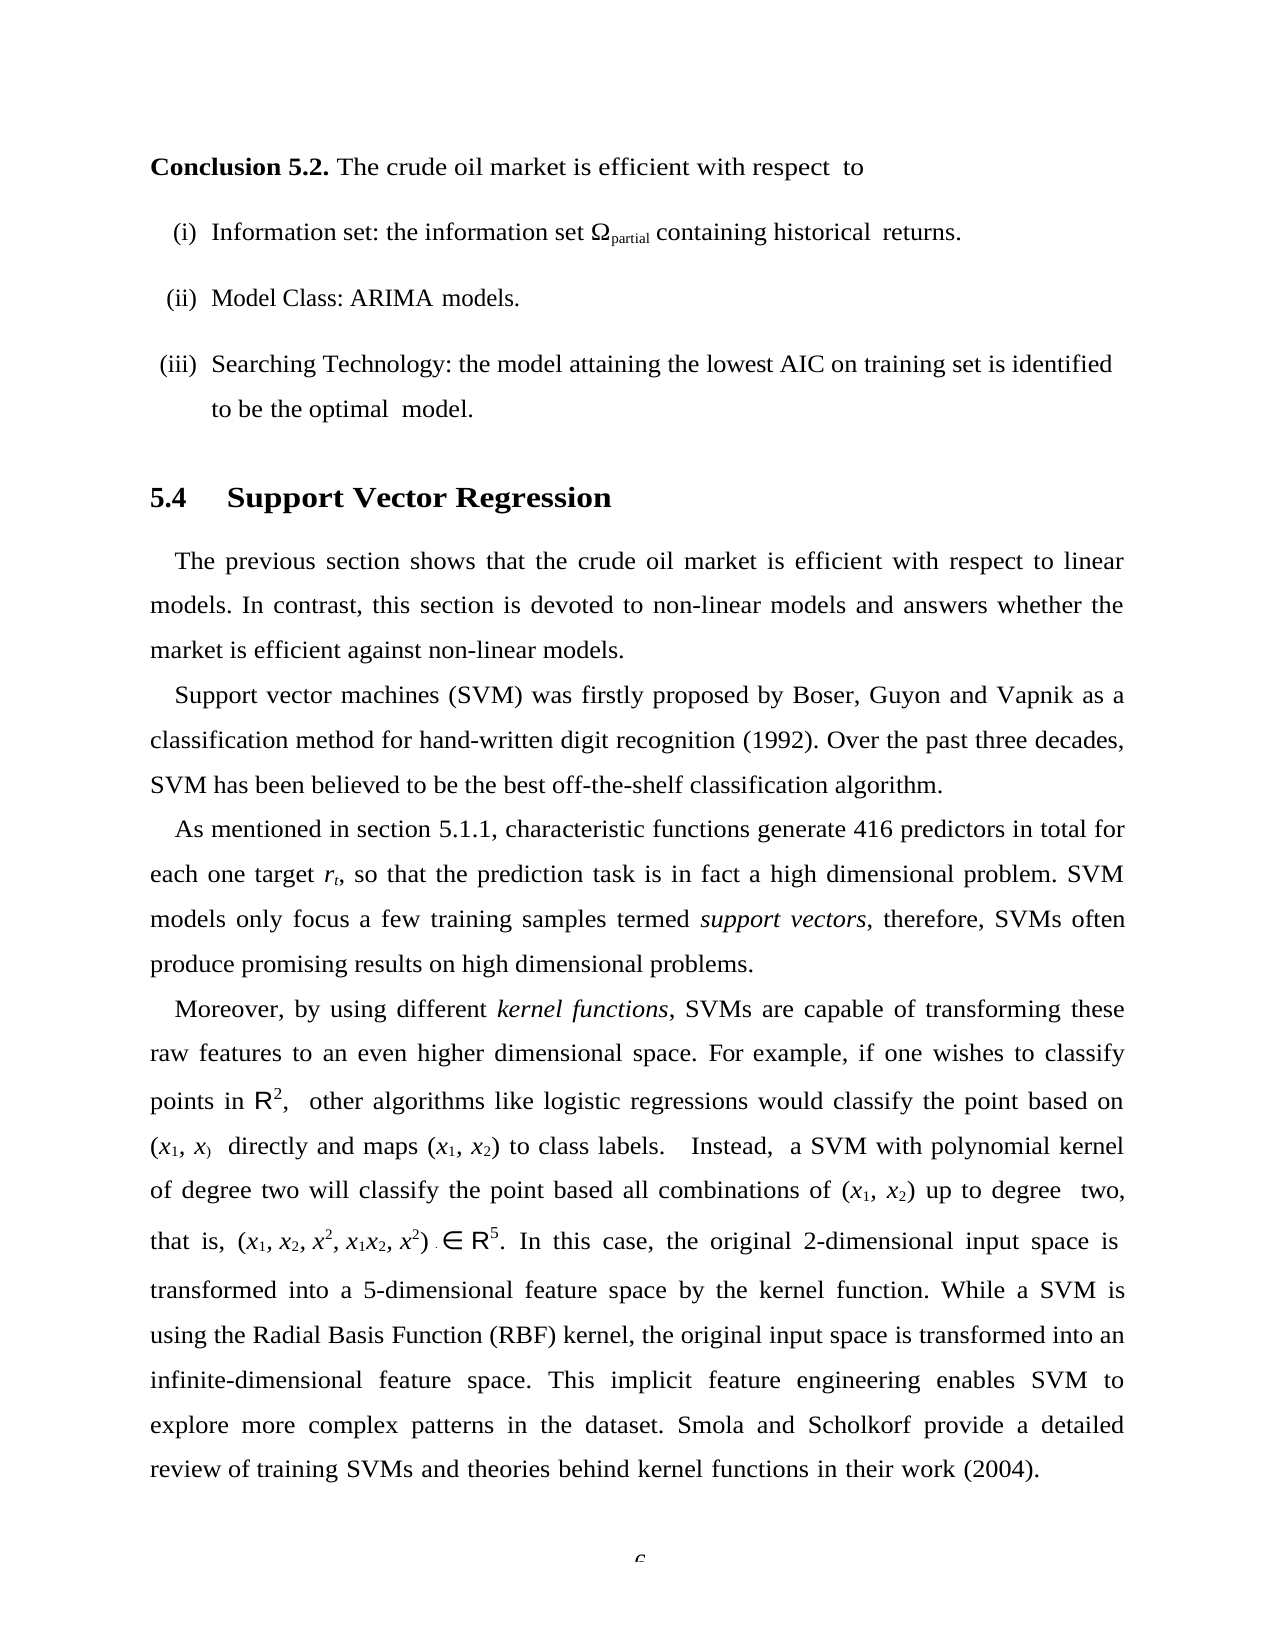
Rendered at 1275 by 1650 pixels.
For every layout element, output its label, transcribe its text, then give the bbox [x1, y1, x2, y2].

list Searching Technology: the model attaining the lowest AIC on training set is identified to be the optimal model. [159, 349, 1125, 423]
text Moreover, by using different kernel functions, SVMs are capable of transforming these raw features to an even higher dimensional space. For example, if one wishes to classify points in R2, other algorithms like logistic regressions would classify the point based on (x1, x) directly and maps (x1, x2) to class labels. Instead, a SVM with polynomial kernel of degree two will classify the point based all combinations of (x1, x2) up to degree two, that is, (x1, x2, x2, x1x2, x2) ∈ R5. In this case, the original 2-dimensional input space is [150, 994, 1125, 1257]
text Support vector machines (SVM) was firstly proposed by Boser, Guyon and Vapnik as a classification method for hand-written digit recognition (1992). Over the past three decades, SVM has been believed to be the best off-the-shelf classification algorithm. [150, 680, 1125, 798]
list Information set: the information set Ωpartial containing historical returns. [173, 217, 1244, 246]
subtitle Support Vector Regression [150, 481, 1244, 514]
text As mentioned in section 5.1.1, characteristic functions generate 416 predictors in total for each one target rt, so that the prediction task is in fact a high dimensional problem. SVM models only focus a few training samples termed support vectors, therefore, SVMs often produce promising results on high dimensional problems. [150, 814, 1126, 978]
list Model Class: ARIMA models. [166, 283, 1244, 312]
text Conclusion 5.2. The crude oil market is efficient with respect to [150, 152, 1244, 180]
text transformed into a 5-dimensional feature space by the kernel function. While a SVM is using the Radial Basis Function (RBF) kernel, the original input space is transformed into an infinite-dimensional feature space. This implicit feature engineering enables SVM to explore more complex patterns in the dataset. Smola and Scholkorf provide a detailed review of training SVMs and theories behind kernel functions in their work (2004). [150, 1275, 1126, 1483]
text The previous section shows that the crude oil market is efficient with respect to linear models. In contrast, this section is devoted to non-linear models and answers whether the market is efficient against non-linear models. [150, 546, 1125, 664]
